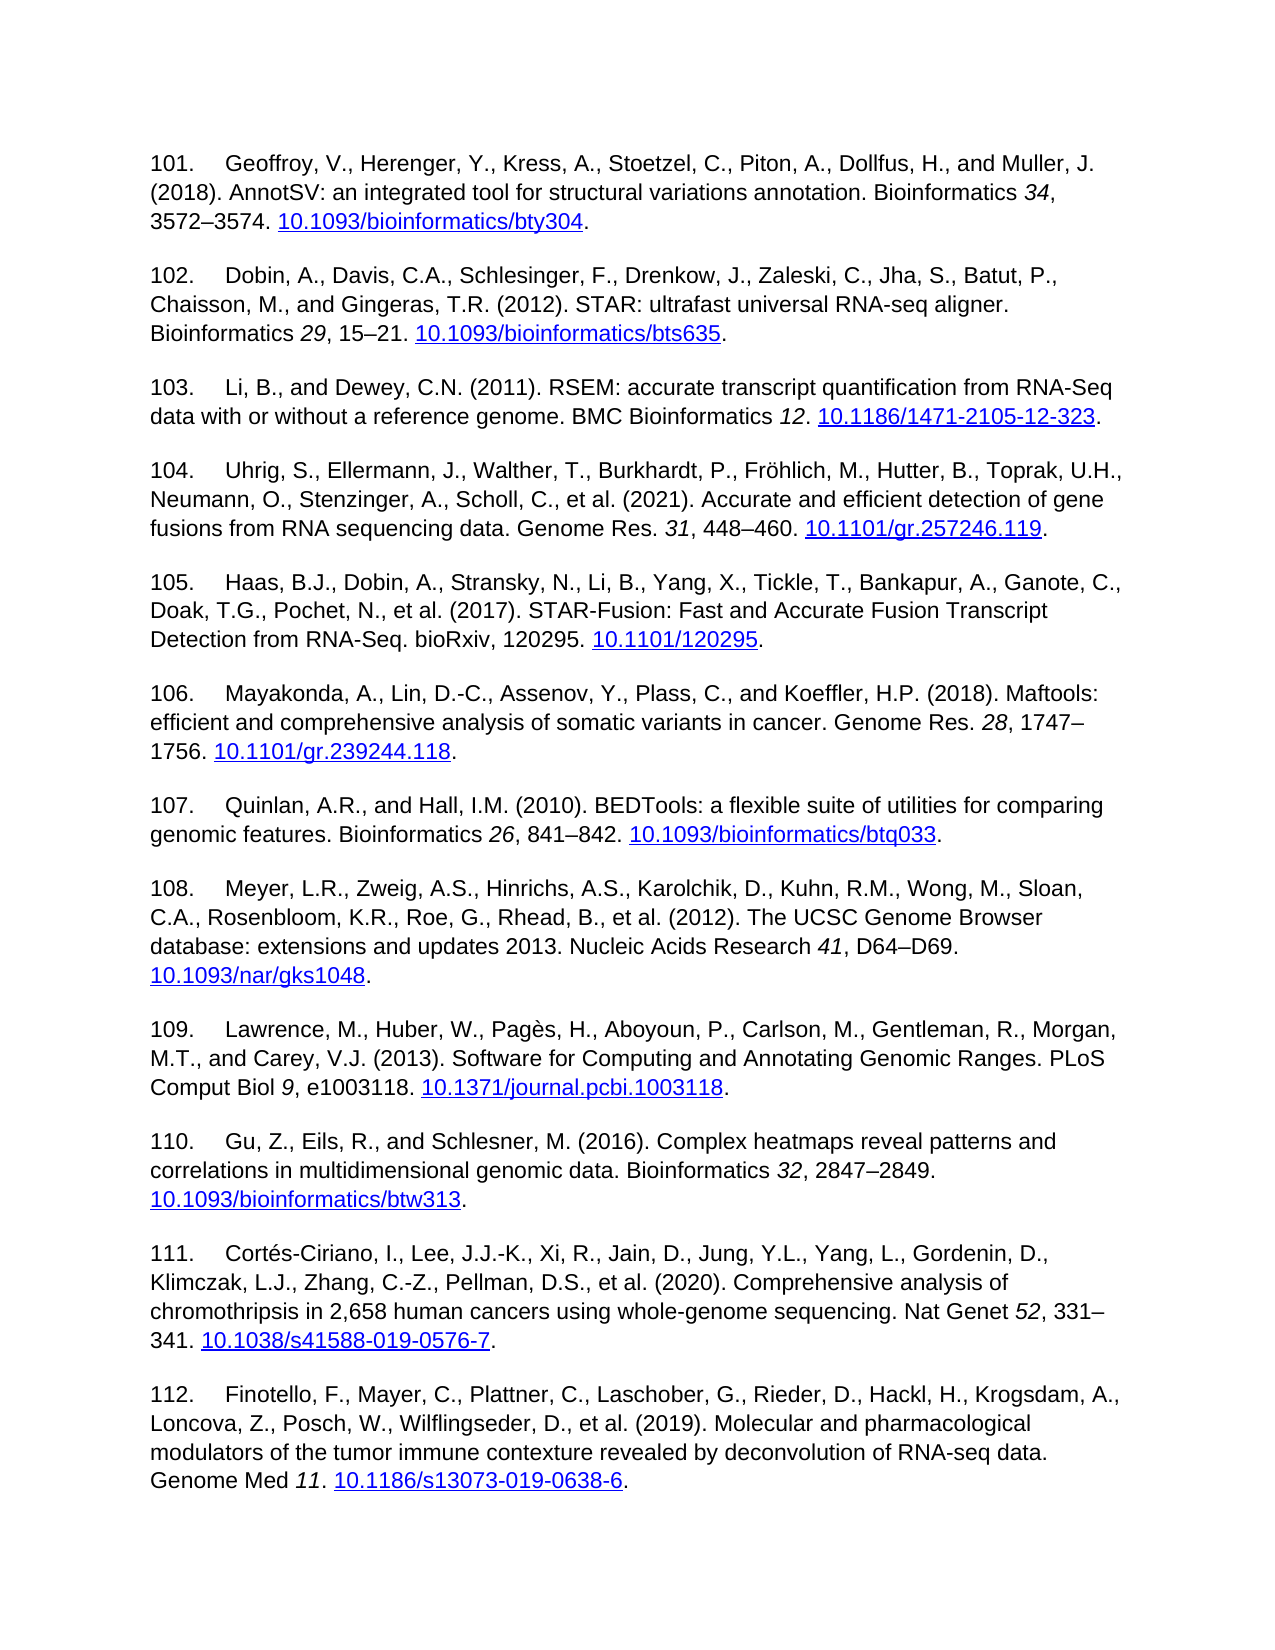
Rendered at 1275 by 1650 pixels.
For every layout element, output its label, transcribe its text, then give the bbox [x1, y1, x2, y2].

text 108. Meyer, L.R., Zweig, A.S., Hinrichs, A.S., Karolchik, D., Kuhn, R.M., Wong, M., Sloan, C.A., Rosenbloom, K.R., Roe, G., Rhead, B., et al. (2012). The UCSC Genome Browser database: extensions and updates 2013. Nucleic Acids Research 41, D64–D69. 10.1093/nar/gks1048. [150, 875, 1125, 988]
text 111. Cortés-Ciriano, I., Lee, J.J.-K., Xi, R., Jain, D., Jung, Y.L., Yang, L., Gordenin, D., Klimczak, L.J., Zhang, C.-Z., Pellman, D.S., et al. (2020). Comprehensive analysis of chromothripsis in 2,658 human cancers using whole-genome sequencing. Nat Genet 52, 331–341. 10.1038/s41588-019-0576-7. [150, 1240, 1125, 1353]
text 109. Lawrence, M., Huber, W., Pagès, H., Aboyoun, P., Carlson, M., Gentleman, R., Morgan, M.T., and Carey, V.J. (2013). Software for Computing and Annotating Genomic Ranges. PLoS Comput Biol 9, e1003118. 10.1371/journal.pcbi.1003118. [150, 1016, 1125, 1100]
text 104. Uhrig, S., Ellermann, J., Walther, T., Burkhardt, P., Fröhlich, M., Hutter, B., Toprak, U.H., Neumann, O., Stenzinger, A., Scholl, C., et al. (2021). Accurate and efficient detection of gene fusions from RNA sequencing data. Genome Res. 31, 448–460. 10.1101/gr.257246.119. [150, 457, 1125, 541]
text 106. Mayakonda, A., Lin, D.-C., Assenov, Y., Plass, C., and Koeffler, H.P. (2018). Maftools: efficient and comprehensive analysis of somatic variants in cancer. Genome Res. 28, 1747–1756. 10.1101/gr.239244.118. [150, 680, 1125, 765]
text 101. Geoffroy, V., Herenger, Y., Kress, A., Stoetzel, C., Piton, A., Dollfus, H., and Muller, J. (2018). AnnotSV: an integrated tool for structural variations annotation. Bioinformatics 34, 3572–3574. 10.1093/bioinformatics/bty304. [150, 150, 1125, 234]
text 102. Dobin, A., Davis, C.A., Schlesinger, F., Drenkow, J., Zaleski, C., Jha, S., Batut, P., Chaisson, M., and Gingeras, T.R. (2012). STAR: ultrafast universal RNA-seq aligner. Bioinformatics 29, 15–21. 10.1093/bioinformatics/bts635. [150, 262, 1125, 346]
text 112. Finotello, F., Mayer, C., Plattner, C., Laschober, G., Rieder, D., Hackl, H., Krogsdam, A., Loncova, Z., Posch, W., Wilflingseder, D., et al. (2019). Molecular and pharmacological modulators of the tumor immune contexture revealed by deconvolution of RNA-seq data. Genome Med 11. 10.1186/s13073-019-0638-6. [150, 1381, 1125, 1494]
text 105. Haas, B.J., Dobin, A., Stransky, N., Li, B., Yang, X., Tickle, T., Bankapur, A., Ganote, C., Doak, T.G., Pochet, N., et al. (2017). STAR-Fusion: Fast and Accurate Fusion Transcript Detection from RNA-Seq. bioRxiv, 120295. 10.1101/120295. [150, 568, 1125, 653]
text 110. Gu, Z., Eils, R., and Schlesner, M. (2016). Complex heatmaps reveal patterns and correlations in multidimensional genomic data. Bioinformatics 32, 2847–2849. 10.1093/bioinformatics/btw313. [150, 1128, 1125, 1212]
text 103. Li, B., and Dewey, C.N. (2011). RSEM: accurate transcript quantification from RNA-Seq data with or without a reference genome. BMC Bioinformatics 12. 10.1186/1471-2105-12-323. [150, 374, 1125, 429]
text 107. Quinlan, A.R., and Hall, I.M. (2010). BEDTools: a flexible suite of utilities for comparing genomic features. Bioinformatics 26, 841–842. 10.1093/bioinformatics/btq033. [150, 792, 1125, 848]
